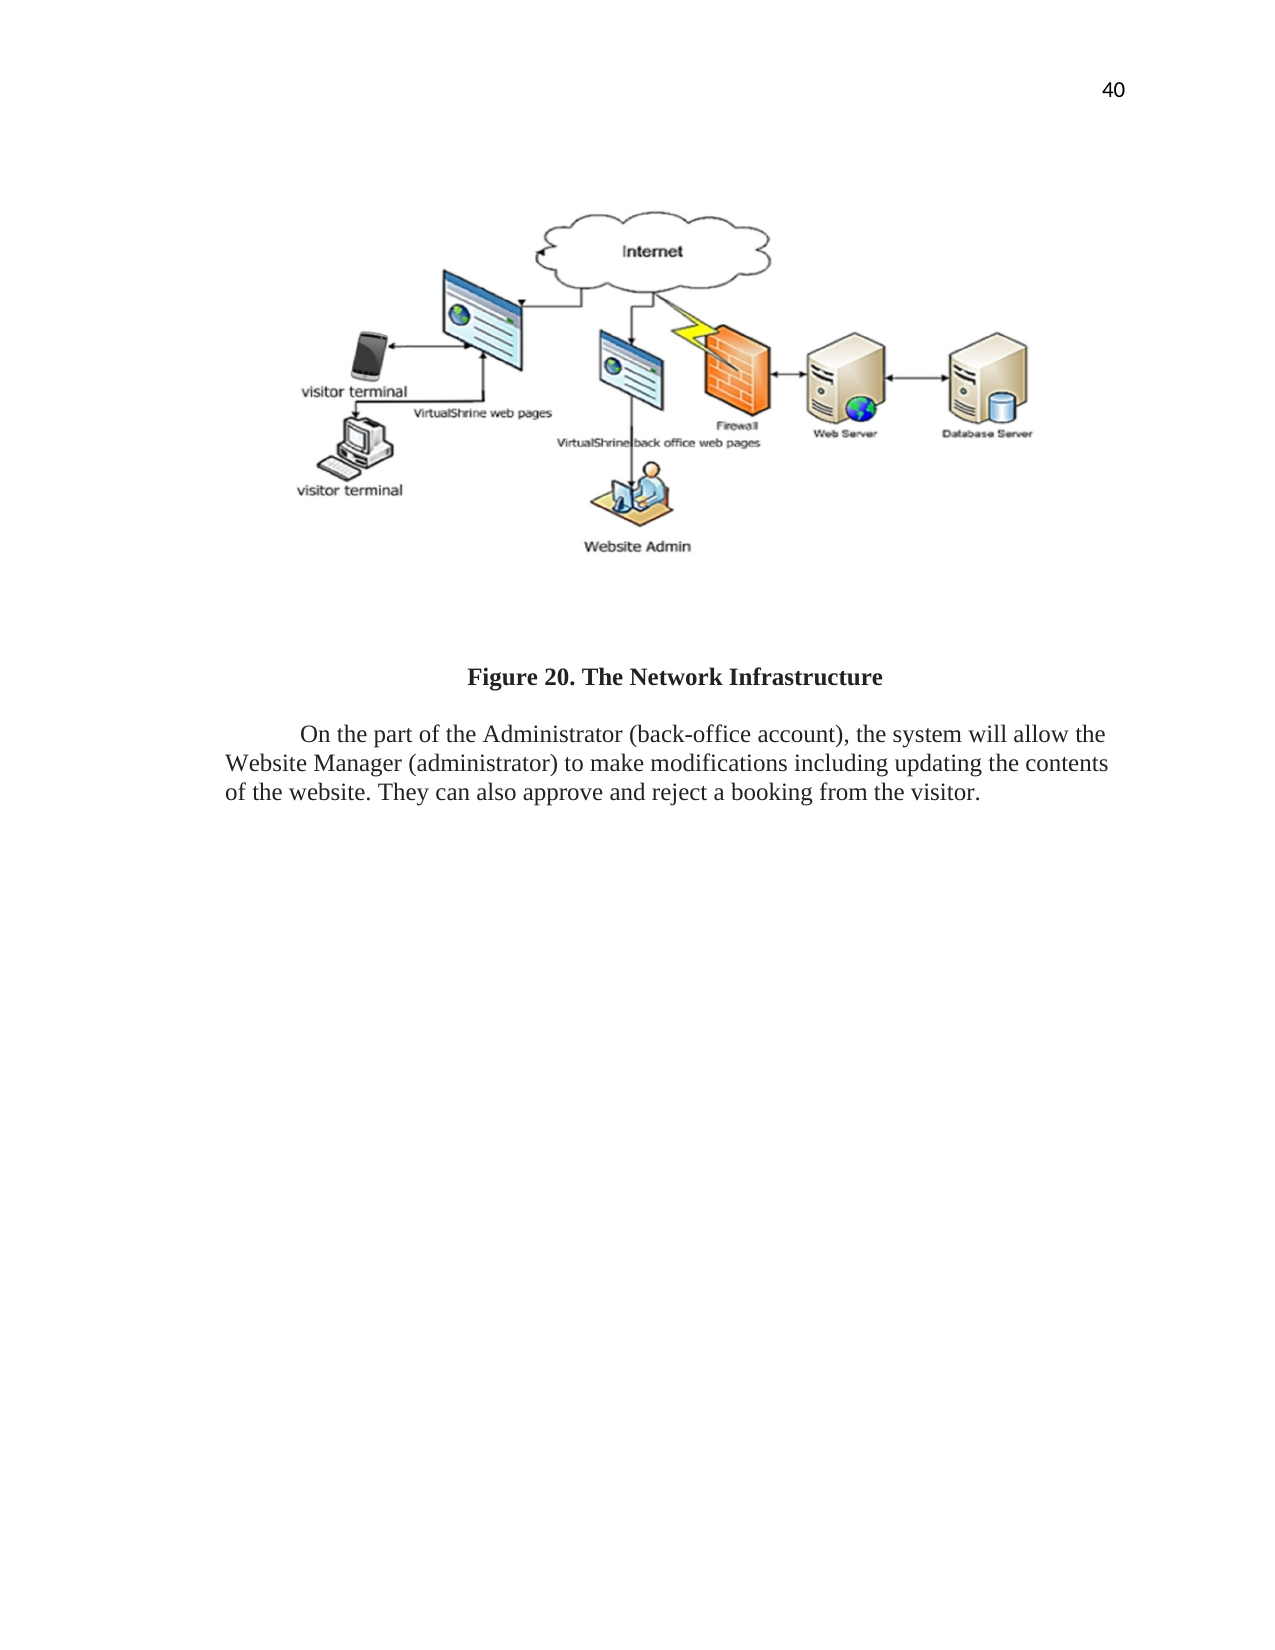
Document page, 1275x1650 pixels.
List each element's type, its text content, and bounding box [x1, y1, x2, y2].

text Figure 20. The Network Infrastructure [225, 662, 1125, 691]
text On the part of the Administrator (back-office account), the system will allow the Website Manager (administrator) to make modifications including updating the contents of the website. They can also approve and reject a booking from the visitor. [225, 719, 1125, 977]
picture [225, 178, 1125, 605]
